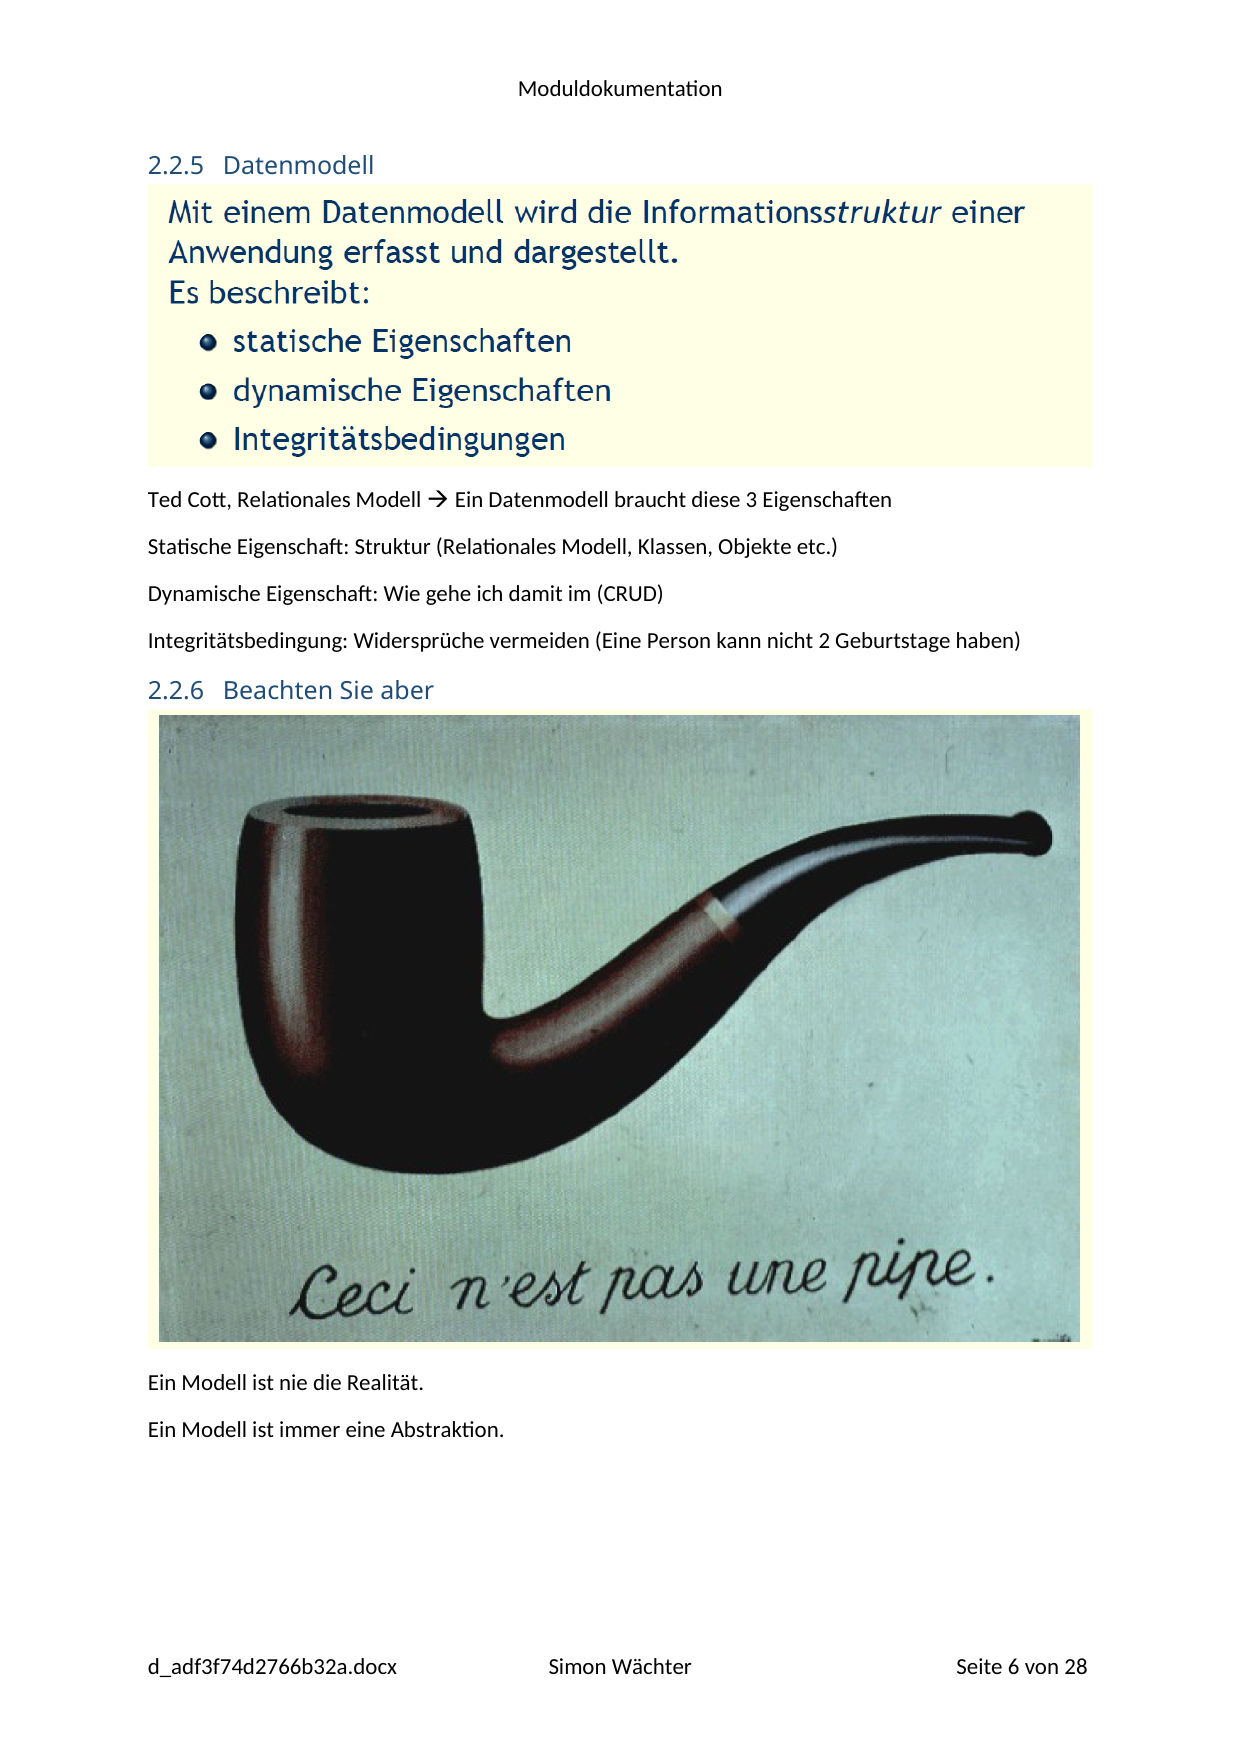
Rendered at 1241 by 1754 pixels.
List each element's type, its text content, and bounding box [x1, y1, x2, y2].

picture [147, 184, 1093, 467]
picture [147, 709, 1093, 1349]
subtitle Beachten Sie aber [148, 673, 1093, 707]
text Statische Eigenschaft: Struktur (Relationales Modell, Klassen, Objekte etc.) [148, 532, 1093, 560]
text Ted Cott, Relationales Modell Ein Datenmodell braucht diese 3 Eigenschaften [148, 485, 1093, 513]
text Ein Modell ist immer eine Abstraktion. [148, 1415, 1093, 1443]
text Integritätsbedingung: Widersprüche vermeiden (Eine Person kann nicht 2 Geburtstage haben) [148, 626, 1093, 654]
subtitle Datenmodell [148, 148, 1093, 182]
text Dynamische Eigenschaft: Wie gehe ich damit im (CRUD) [148, 579, 1093, 607]
text Ein Modell ist nie die Realität. [148, 1368, 1093, 1396]
